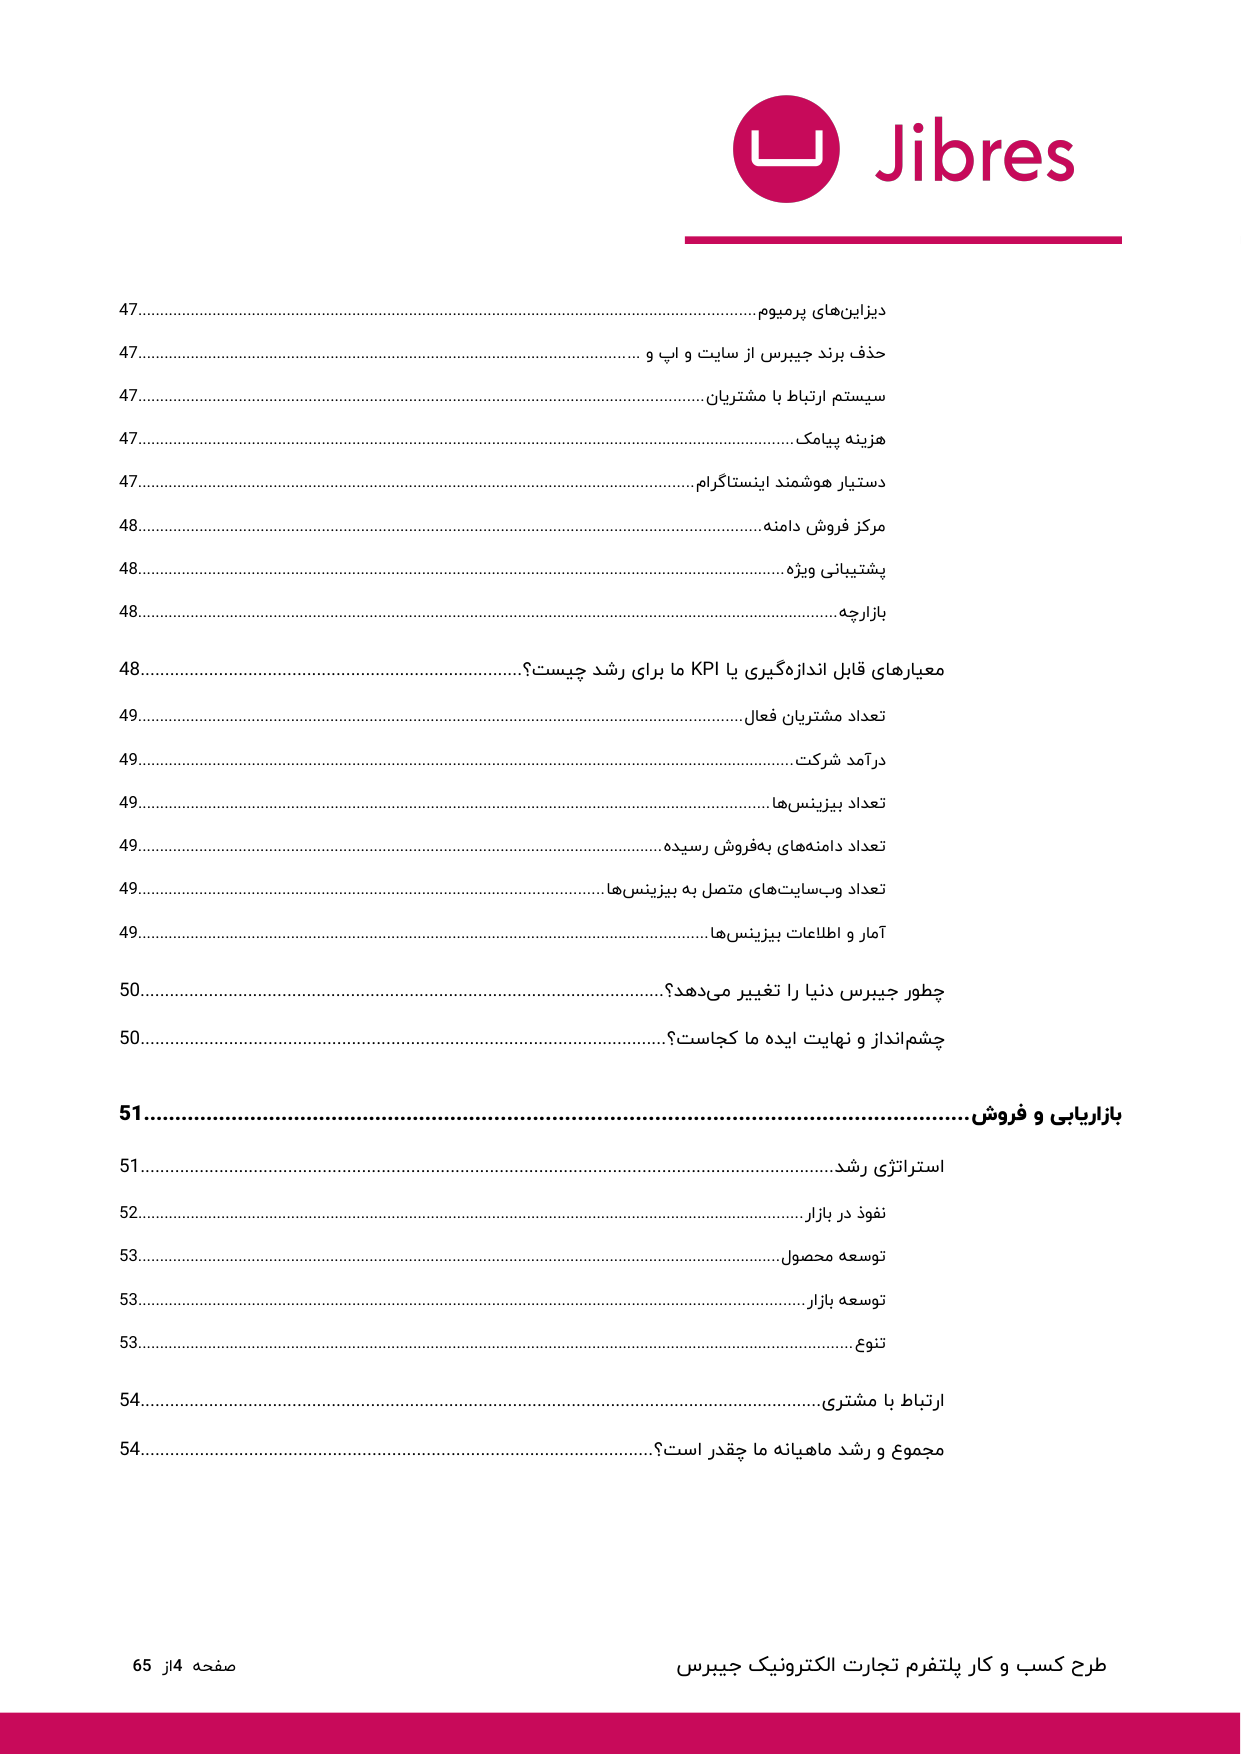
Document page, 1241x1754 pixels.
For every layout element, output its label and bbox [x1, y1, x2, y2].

picture [726, 88, 1081, 210]
